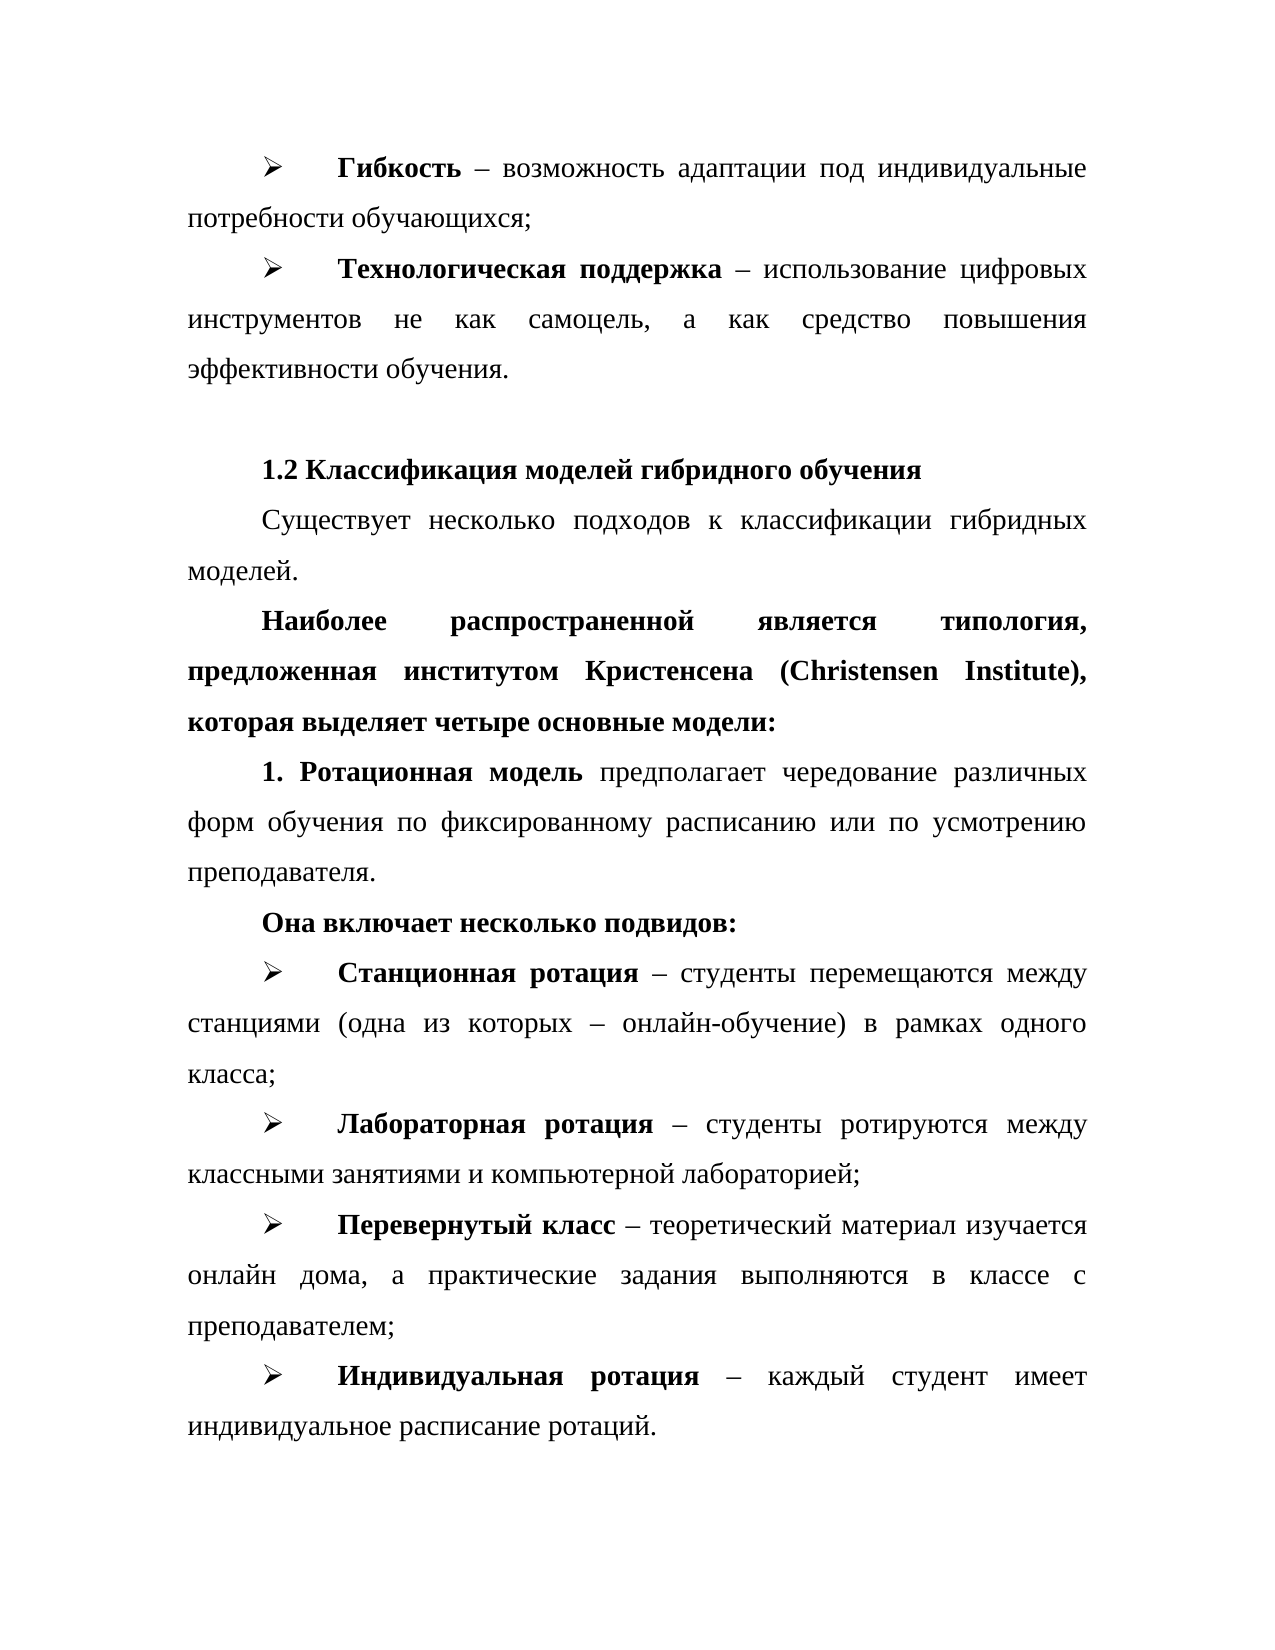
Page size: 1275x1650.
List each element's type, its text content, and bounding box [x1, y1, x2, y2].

list Технологическая поддержка – использование цифровых инструментов не как самоцель, а как средство повышения эффективности обучения. [187, 251, 1087, 385]
list Перевернутый класс – теоретический материал изучается онлайн дома, а практические задания выполняются в классе с преподавателем; [187, 1207, 1087, 1341]
text Существует несколько подходов к классификации гибридных моделей. [187, 502, 1087, 586]
list Лабораторная ротация – студенты ротируются между классными занятиями и компьютерной лабораторией; [187, 1106, 1087, 1190]
list Станционная ротация – студенты перемещаются между станциями (одна из которых – онлайн-обучение) в рамках одного класса; [187, 955, 1087, 1089]
text 1. Ротационная модель предполагает чередование различных форм обучения по фиксированному расписанию или по усмотрению преподавателя. [187, 754, 1087, 888]
text Она включает несколько подвидов: [187, 905, 1087, 938]
list Индивидуальная ротация – каждый студент имеет индивидуальное расписание ротаций. [187, 1358, 1087, 1442]
text Наиболее распространенной является типология, предложенная институтом Кристенсена (Christensen Institute), которая выделяет четыре основные модели: [187, 603, 1087, 737]
subtitle 1.2 Классификация моделей гибридного обучения [187, 452, 1087, 486]
list Гибкость – возможность адаптации под индивидуальные потребности обучающихся; [187, 150, 1087, 234]
